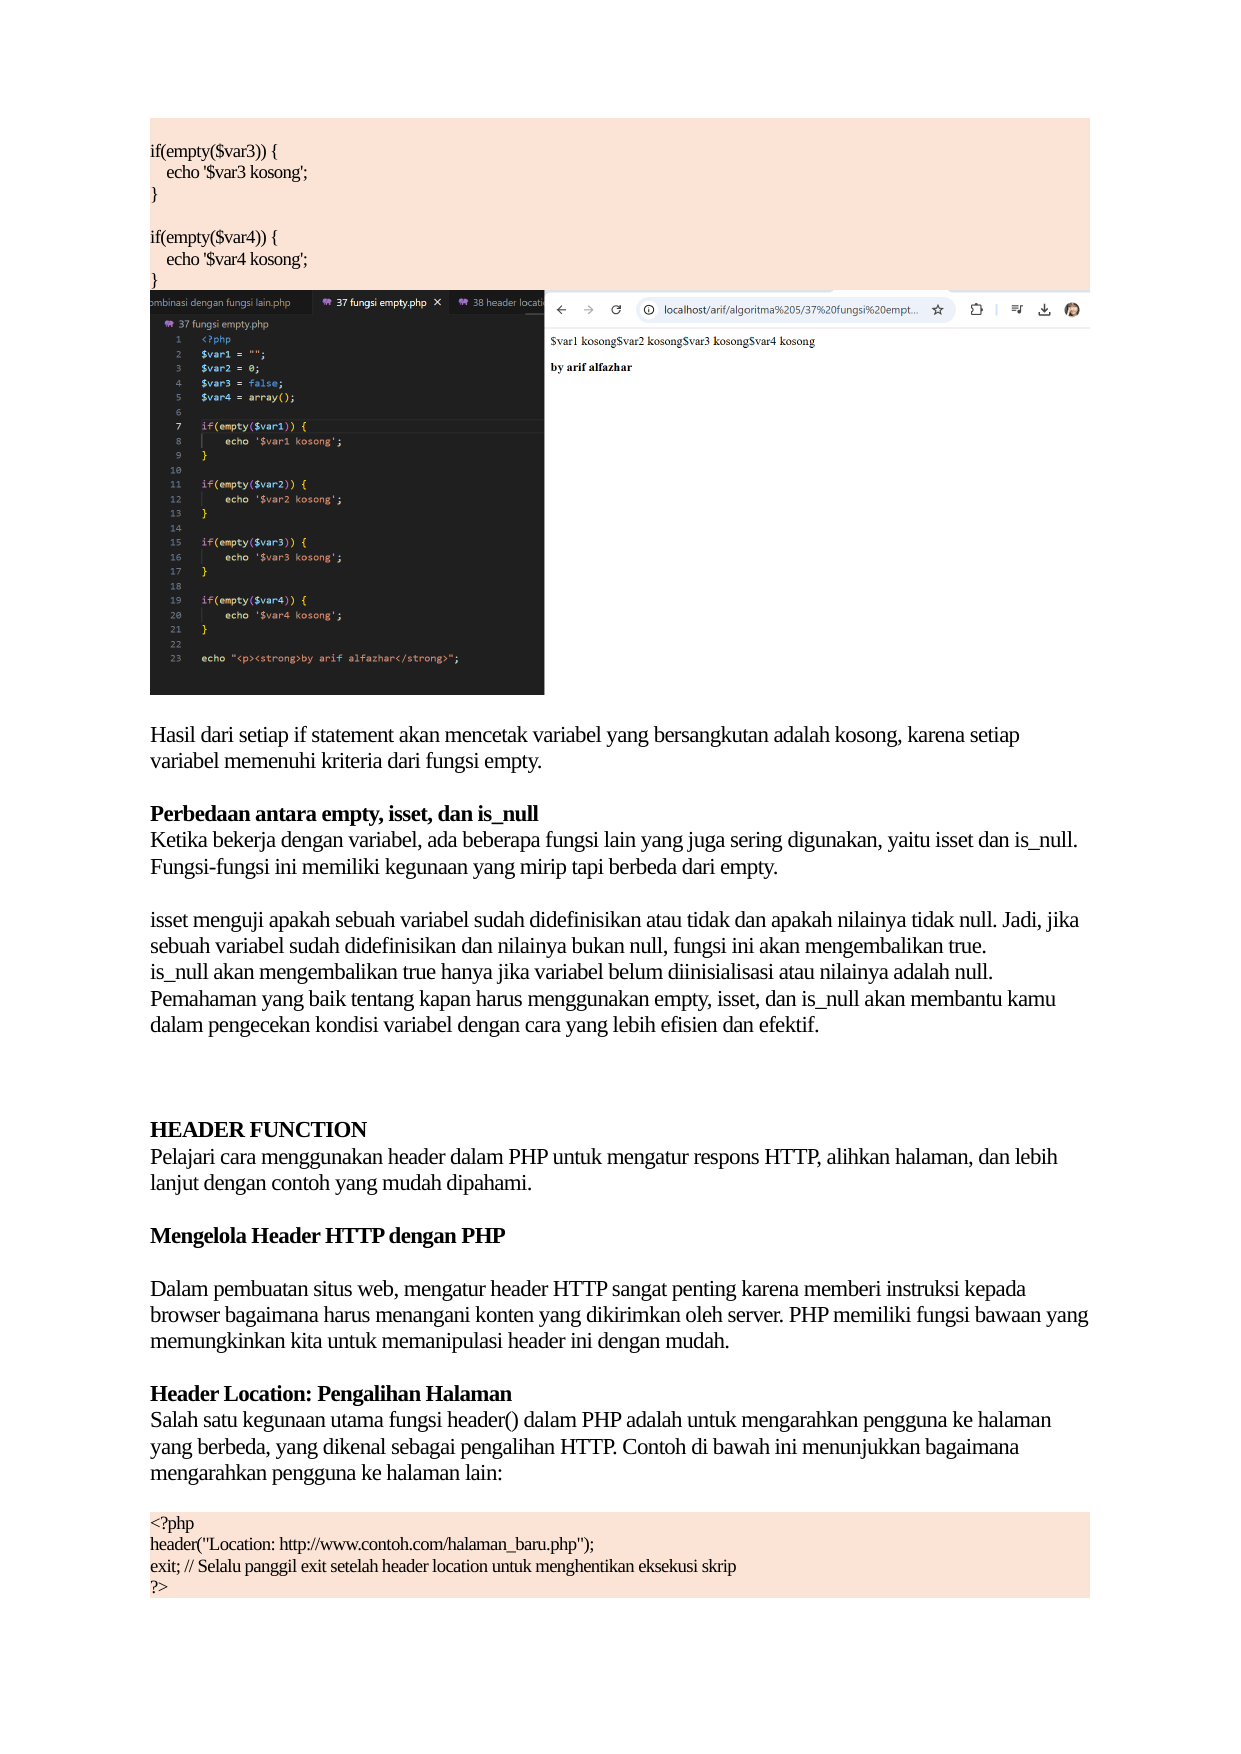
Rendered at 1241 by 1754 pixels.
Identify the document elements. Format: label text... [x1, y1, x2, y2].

text isset menguji apakah sebuah variabel sudah didefinisikan atau tidak dan apakah nilainya tidak null. Jadi, jika sebuah variabel sudah didefinisikan dan nilainya bukan null, fungsi ini akan mengembalikan true. [150, 906, 1090, 958]
text Mengelola Header HTTP dengan PHP [150, 1222, 1090, 1248]
text Salah satu kegunaan utama fungsi header() dalam PHP adalah untuk mengarahkan pengguna ke halaman yang berbeda, yang dikenal sebagai pengalihan HTTP. Contoh di bawah ini menunjukkan bagaimana mengarahkan pengguna ke halaman lain: [150, 1406, 1090, 1485]
text echo '$var4 kosong'; [150, 247, 1090, 269]
text exit; // Selalu panggil exit setelah header location untuk menghentikan eksekusi skrip [150, 1555, 1090, 1576]
text Ketika bekerja dengan variabel, ada beberapa fungsi lain yang juga sering digunakan, yaitu isset dan is_null. Fungsi-fungsi ini memiliki kegunaan yang mirip tapi berbeda dari empty. [150, 827, 1090, 879]
text echo '$var3 kosong'; [150, 161, 1090, 183]
text Header Location: Pengalihan Halaman [150, 1380, 1090, 1406]
text HEADER FUNCTION [150, 1116, 1090, 1143]
text Pelajari cara menggunakan header dalam PHP untuk mengatur respons HTTP, alihkan halaman, dan lebih lanjut dengan contoh yang mudah dipahami. [150, 1143, 1090, 1196]
text } [150, 183, 1090, 204]
text if(empty($var4)) { [150, 226, 1090, 247]
text header("Location: http://www.contoh.com/halaman_baru.php"); [150, 1533, 1090, 1555]
text Perbedaan antara empty, isset, dan is_null [150, 800, 1090, 827]
text } [150, 269, 1090, 290]
text Hasil dari setiap if statement akan mencetak variabel yang bersangkutan adalah kosong, karena setiap variabel memenuhi kriteria dari fungsi empty. [150, 721, 1090, 774]
text ?> [150, 1576, 1090, 1598]
picture [150, 290, 1091, 695]
text Dalam pembuatan situs web, mengatur header HTTP sangat penting karena memberi instruksi kepada browser bagaimana harus menangani konten yang dikirimkan oleh server. PHP memiliki fungsi bawaan yang memungkinkan kita untuk memanipulasi header ini dengan mudah. [150, 1274, 1090, 1354]
text if(empty($var3)) { [150, 140, 1090, 161]
text <?php [150, 1512, 1090, 1533]
text Pemahaman yang baik tentang kapan harus menggunakan empty, isset, dan is_null akan membantu kamu dalam pengecekan kondisi variabel dengan cara yang lebih efisien dan efektif. [150, 985, 1090, 1037]
text is_null akan mengembalikan true hanya jika variabel belum diinisialisasi atau nilainya adalah null. [150, 958, 1090, 985]
